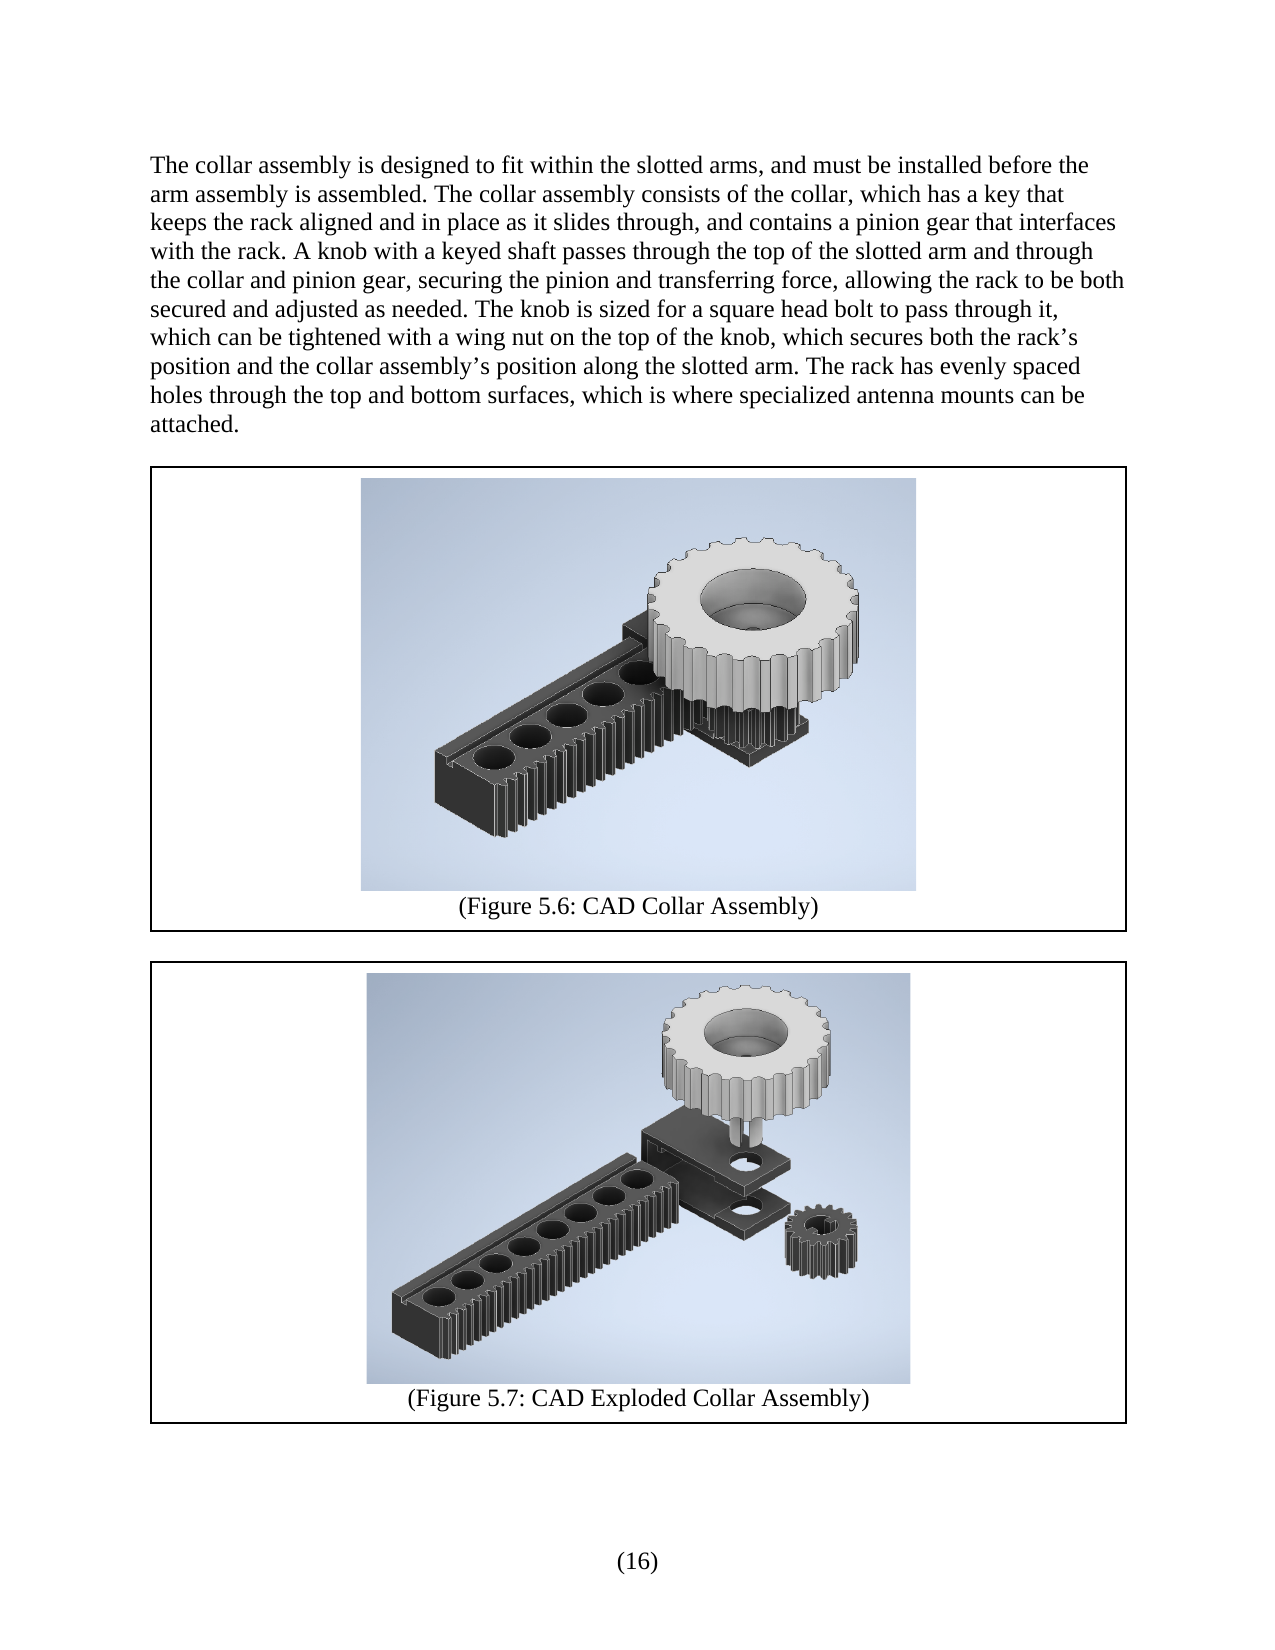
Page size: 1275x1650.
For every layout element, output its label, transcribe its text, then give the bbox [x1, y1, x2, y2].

table_header (Figure 5.7: CAD Exploded Collar Assembly) [152, 963, 1125, 1422]
table_header (Figure 5.6: CAD Collar Assembly) [152, 468, 1125, 930]
picture [366, 973, 911, 1384]
text The collar assembly is designed to fit within the slotted arms, and must be installed before the arm assembly is assembled. The collar assembly consists of the collar, which has a key that keeps the rack aligned and in place as it slides through, and contains a pinion gear that interfaces with the rack. A knob with a keyed shaft passes through the top of the slotted arm and through the collar and pinion gear, securing the pinion and transferring force, allowing the rack to be both secured and adjusted as needed. The knob is sized for a square head bolt to pass through it, which can be tightened with a wing nut on the top of the knob, which secures both the rack’s position and the collar assembly’s position along the slotted arm. The rack has evenly spaced holes through the top and bottom surfaces, which is where specialized antenna mounts can be attached. [150, 150, 1125, 437]
picture [360, 478, 917, 891]
